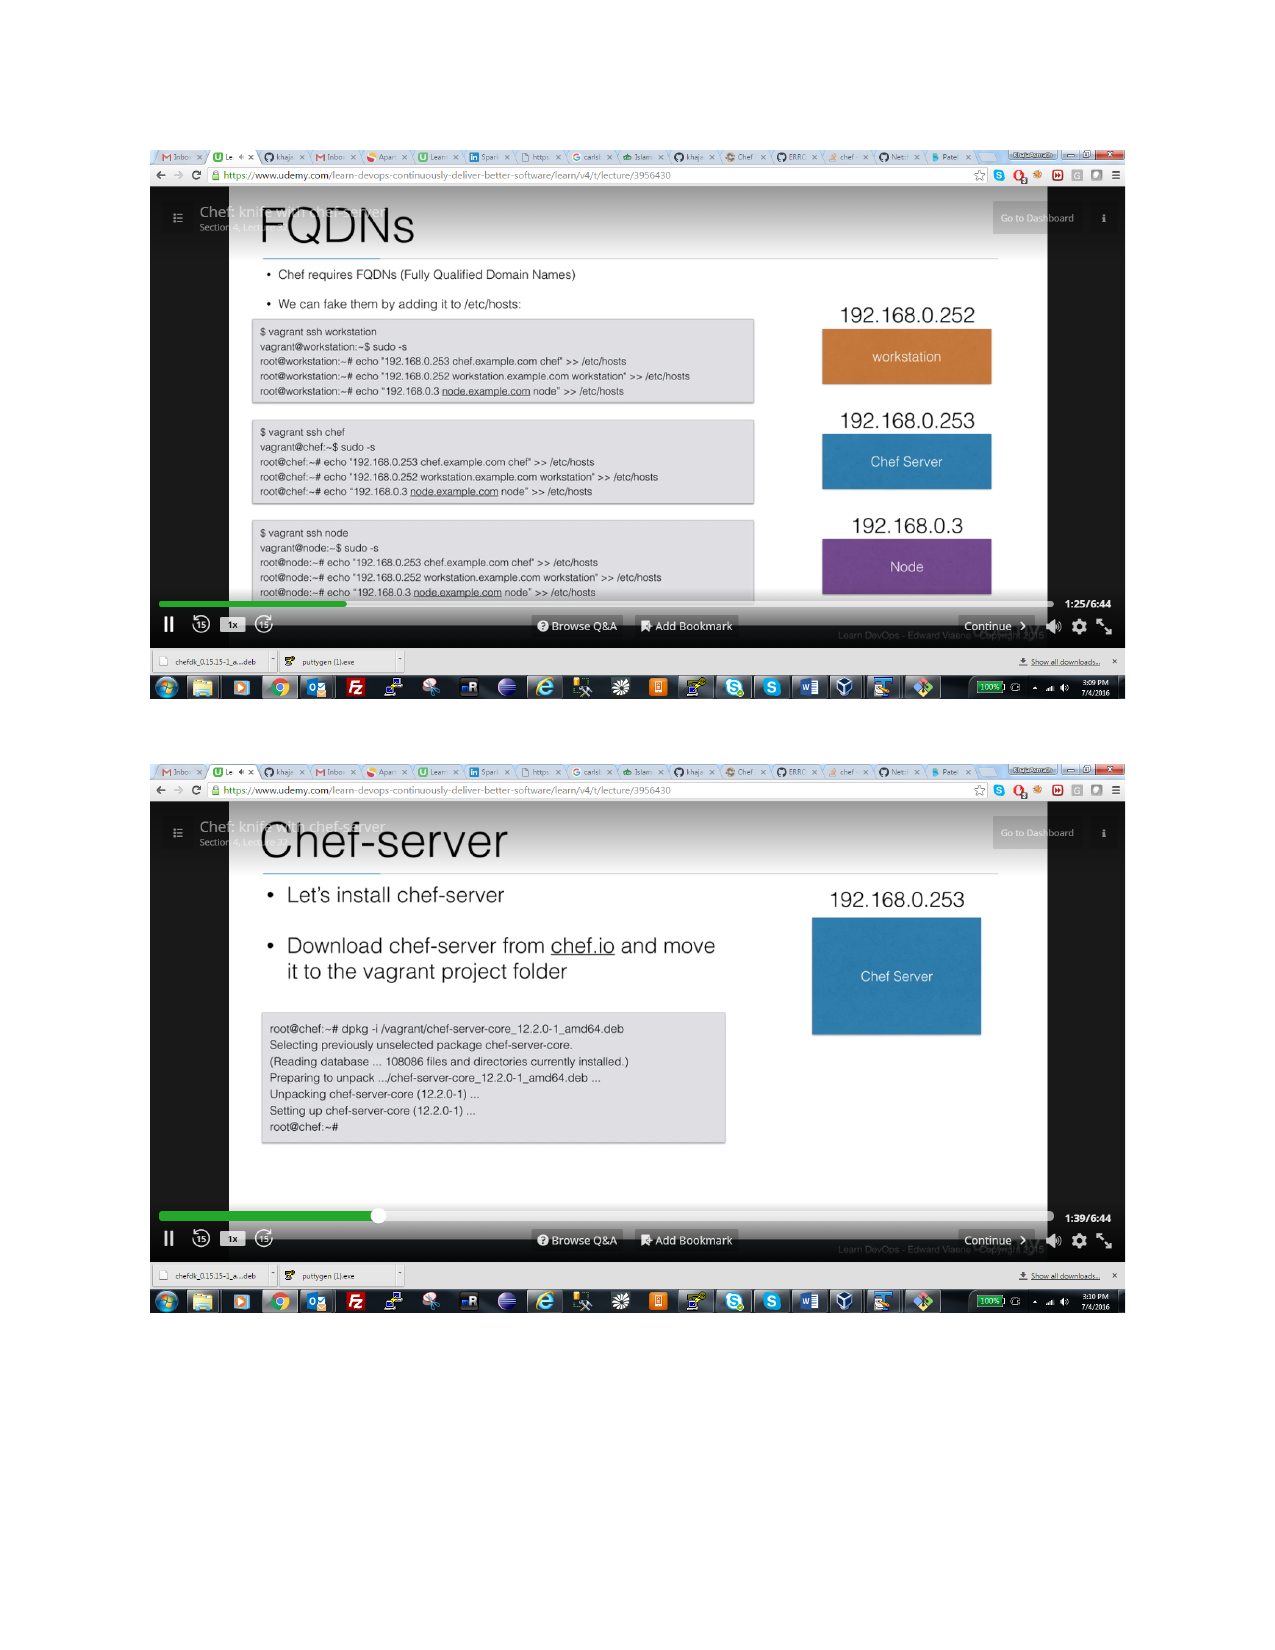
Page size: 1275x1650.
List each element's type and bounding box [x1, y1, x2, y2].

picture [150, 764, 1125, 1313]
picture [150, 150, 1125, 699]
